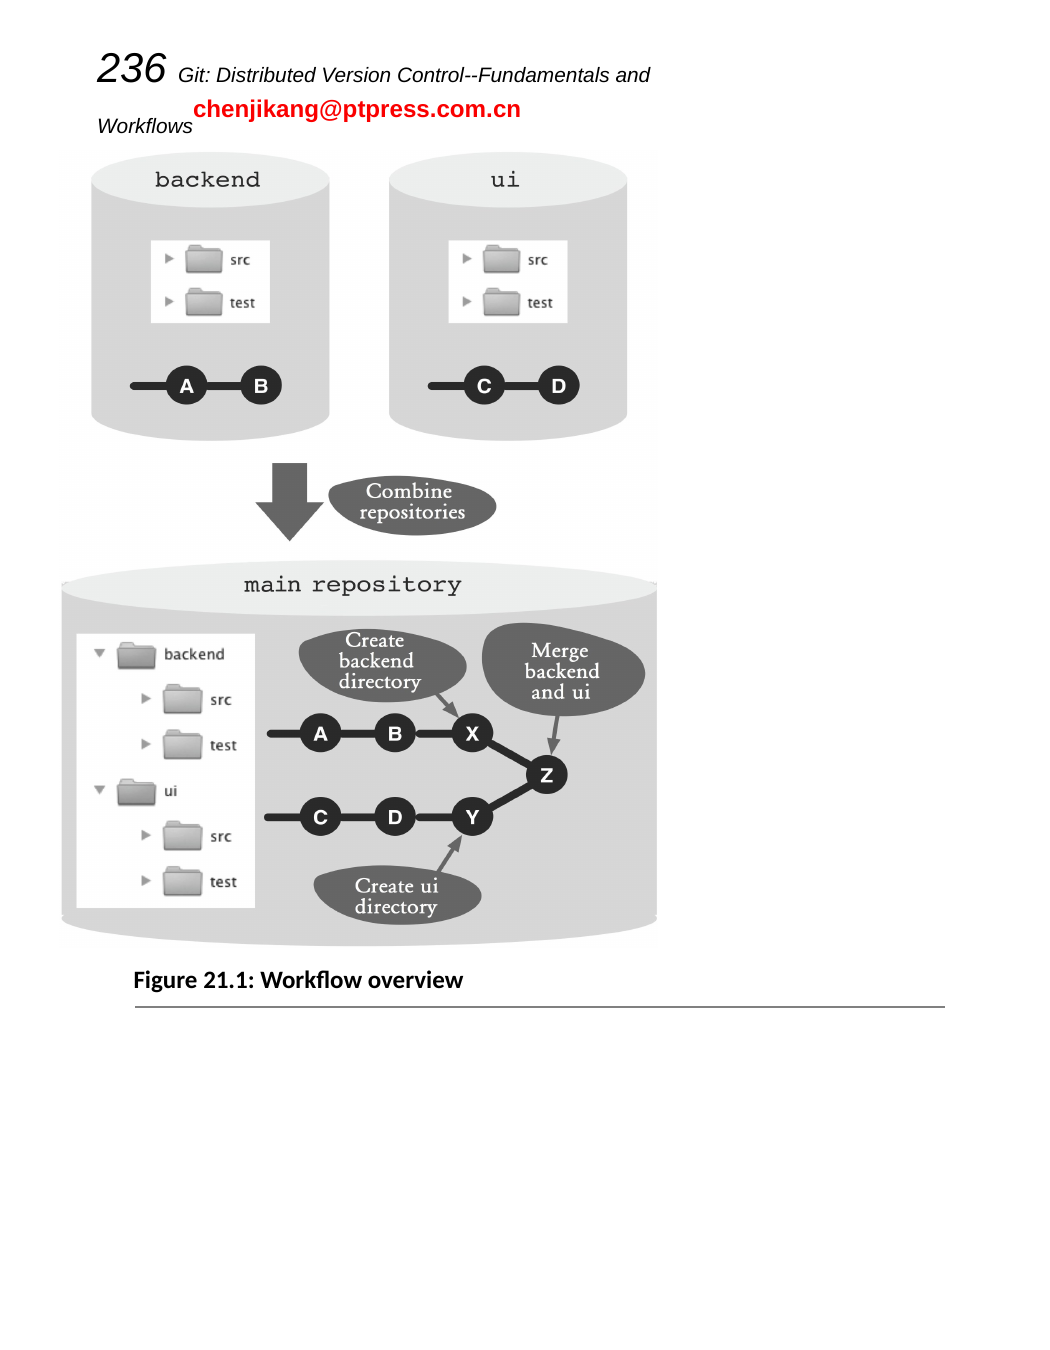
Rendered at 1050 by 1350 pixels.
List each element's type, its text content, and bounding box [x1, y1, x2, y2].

picture [59, 150, 658, 948]
subtitle Figure 21.1: Workflow overview [133, 964, 917, 994]
